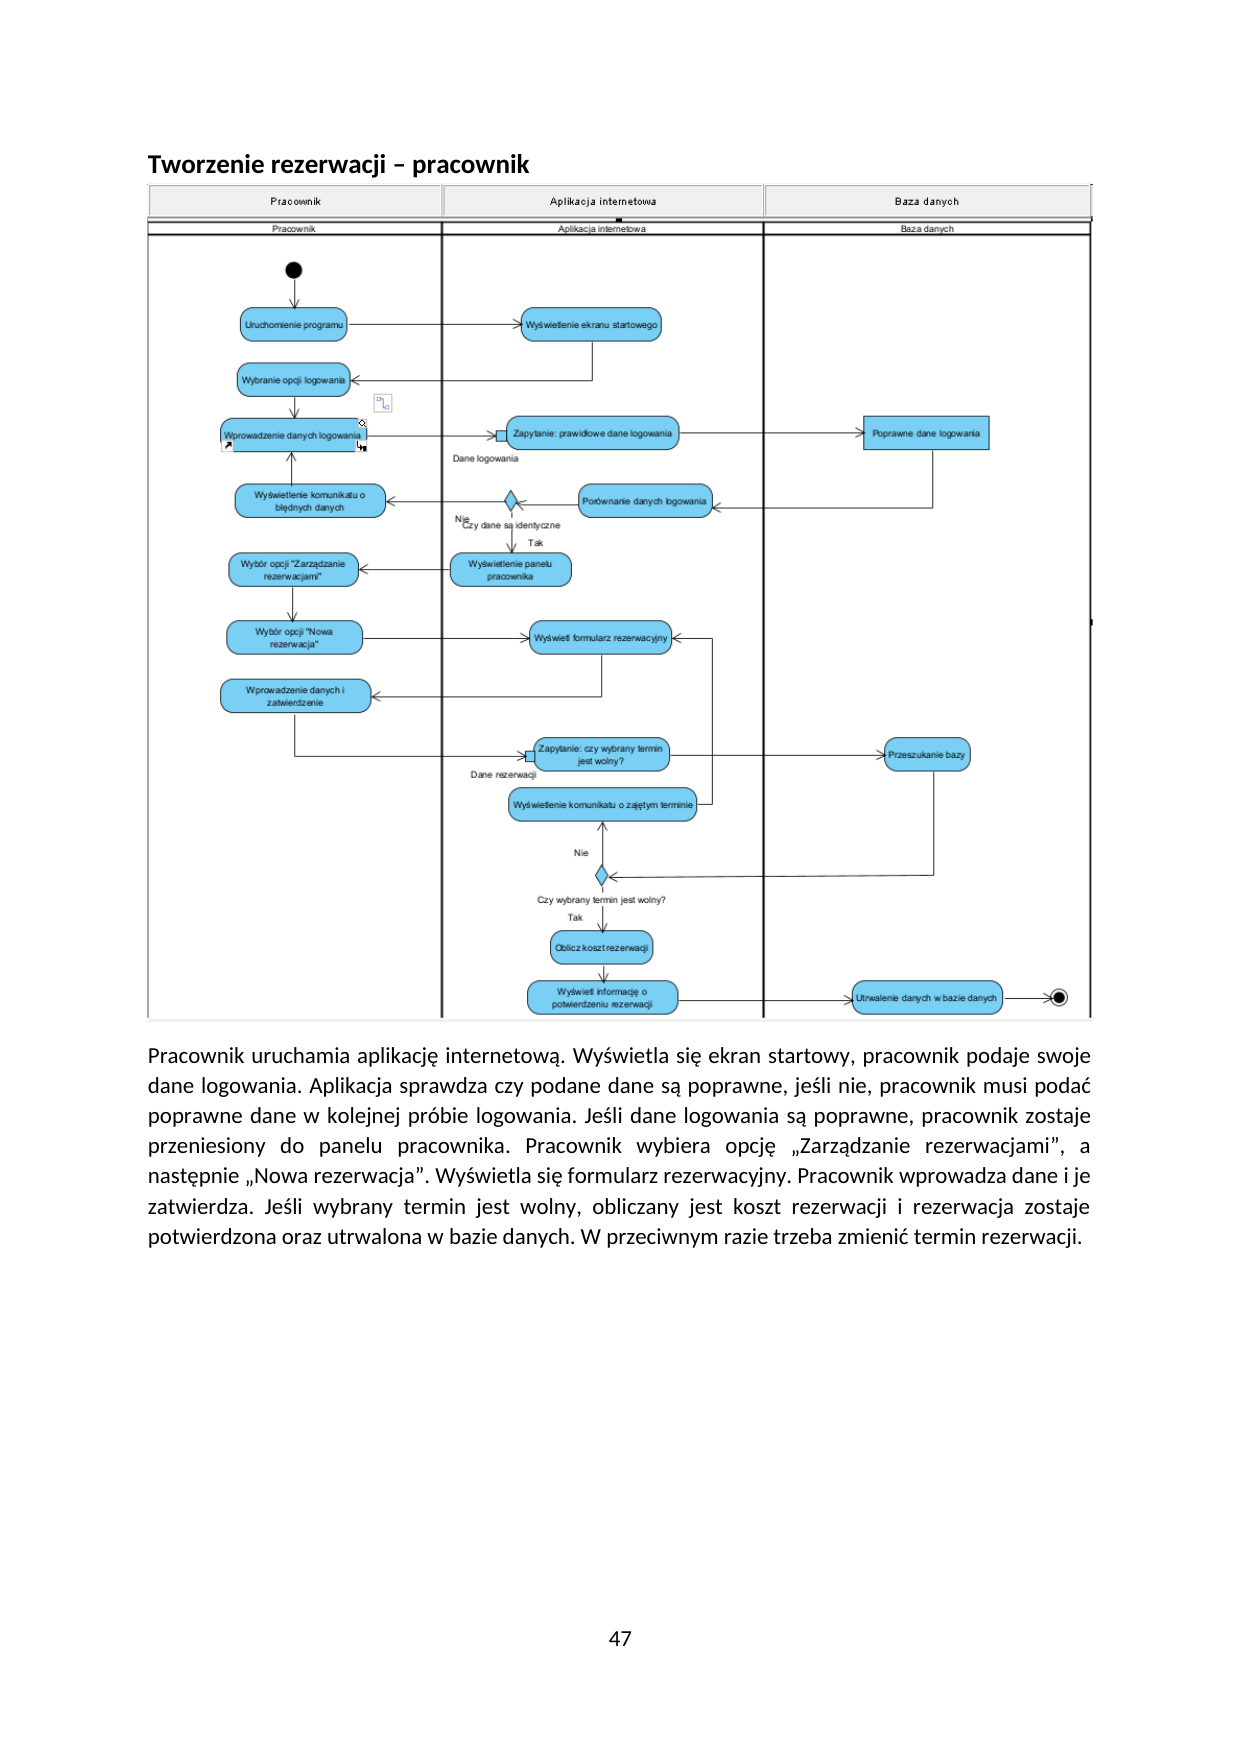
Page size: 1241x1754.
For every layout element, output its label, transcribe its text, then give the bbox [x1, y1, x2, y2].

subtitle Tworzenie rezerwacji – pracownik [148, 148, 1093, 181]
picture [147, 183, 1093, 1022]
text Pracownik uruchamia aplikację internetową. Wyświetla się ekran startowy, pracownik podaje swoje dane logowania. Aplikacja sprawdza czy podane dane są poprawne, jeśli nie, pracownik musi podać poprawne dane w kolejnej próbie logowania. Jeśli dane logowania są poprawne, pracownik zostaje przeniesiony do panelu pracownika. Pracownik wybiera opcję „Zarządzanie rezerwacjami”, a następnie „Nowa rezerwacja”. Wyświetla się formularz rezerwacyjny. Pracownik wprowadza dane i je zatwierdza. Jeśli wybrany termin jest wolny, obliczany jest koszt rezerwacji i rezerwacja zostaje potwierdzona oraz utrwalona w bazie danych. W przeciwnym razie trzeba zmienić termin rezerwacji. [148, 1041, 1093, 1250]
